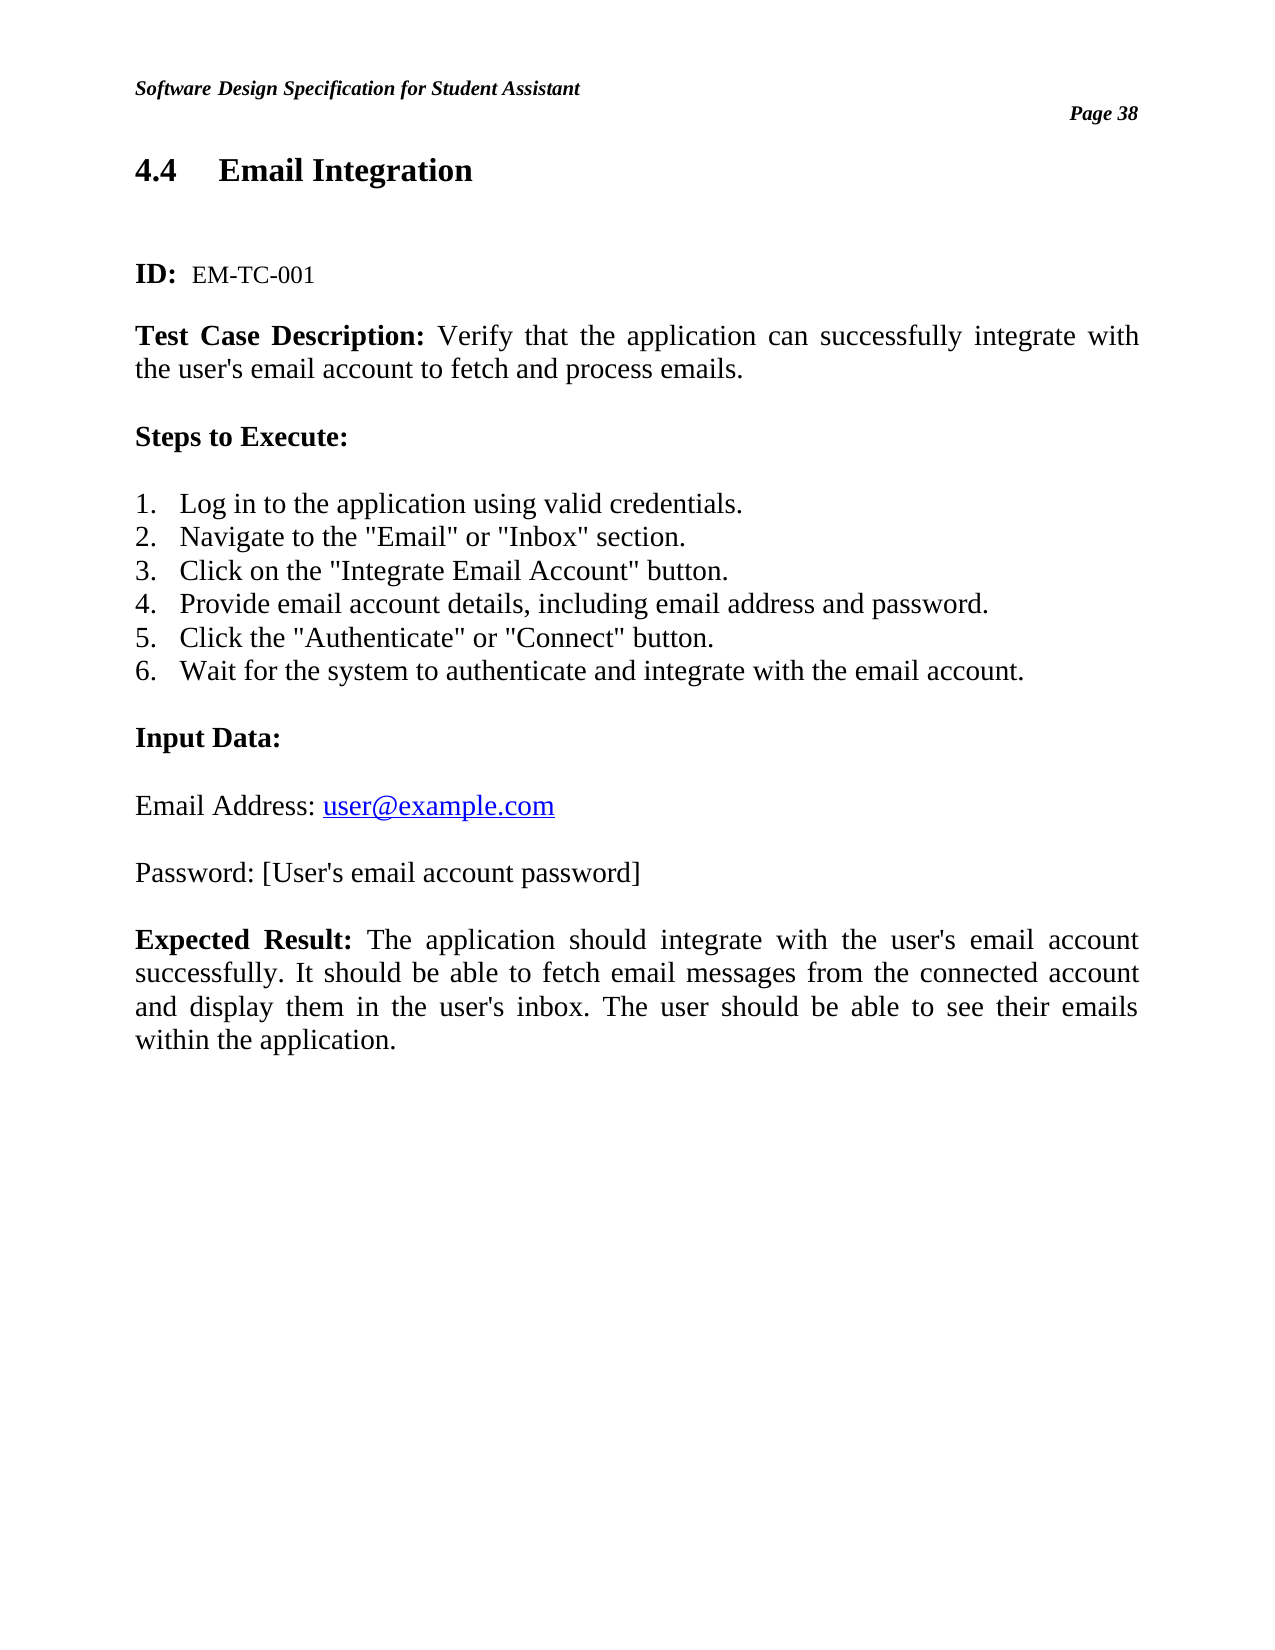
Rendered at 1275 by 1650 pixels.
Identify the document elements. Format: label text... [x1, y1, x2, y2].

list Steps to Execute: [135, 419, 1140, 452]
list Input Data: [135, 721, 1140, 754]
list Provide email account details, including email address and password. [135, 586, 1140, 620]
list Email Address: user@example.com [135, 788, 1140, 821]
subtitle Email Integration [135, 150, 1140, 188]
list Expected Result: The application should integrate with the user's email account successfully. It should be able to fetch email messages from the connected account and display them in the user's inbox. The user should be able to see their emails within the application. [135, 922, 1140, 1056]
list Navigate to the "Email" or "Inbox" section. [135, 519, 1140, 553]
list ID: EM-TC-001 [135, 256, 1140, 289]
list Wait for the system to authenticate and integrate with the email account. [135, 653, 1140, 687]
list Test Case Description: Verify that the application can successfully integrate with the user's email account to fetch and process emails. [135, 318, 1140, 385]
list Password: [User's email account password] [135, 855, 1140, 888]
list Log in to the application using valid credentials. [135, 486, 1140, 519]
list Click the "Authenticate" or "Connect" button. [135, 620, 1140, 653]
list Click on the "Integrate Email Account" button. [135, 553, 1140, 586]
